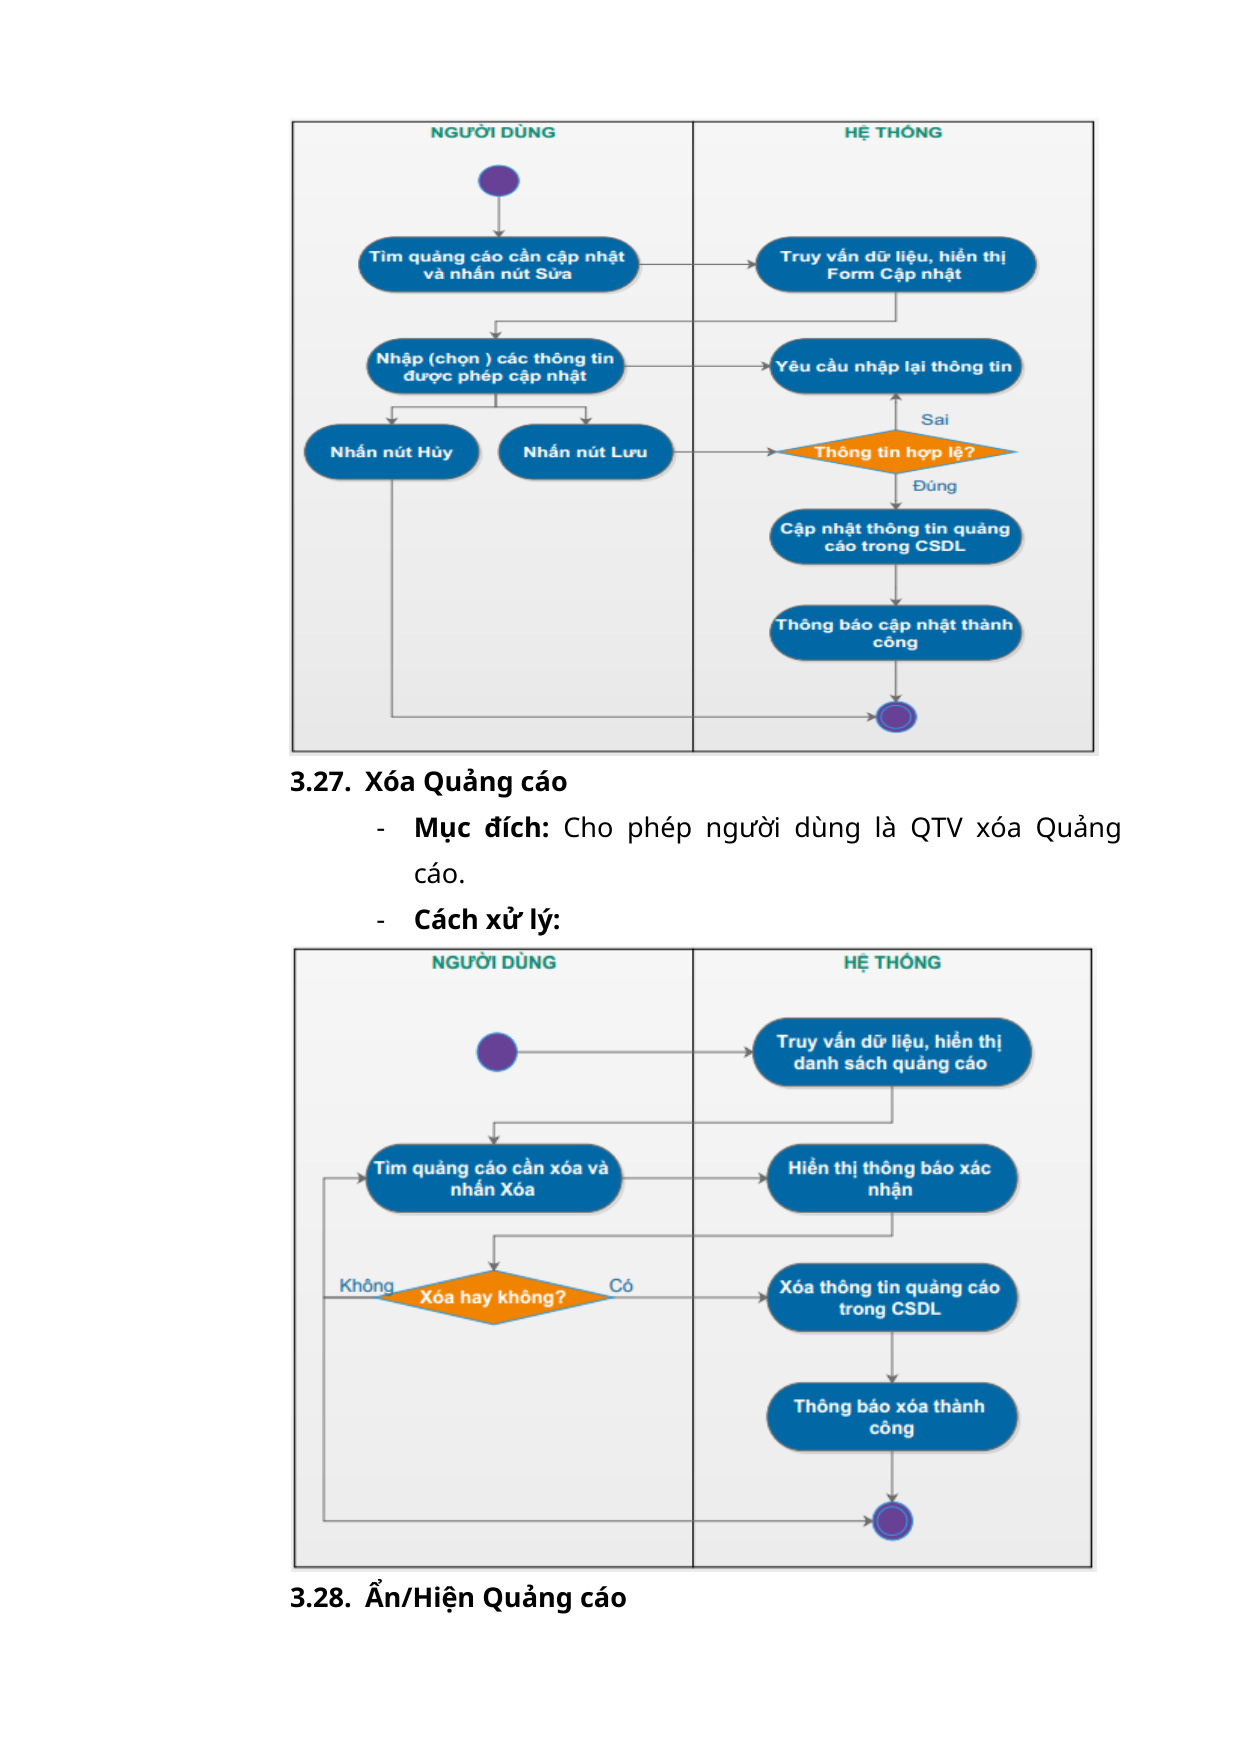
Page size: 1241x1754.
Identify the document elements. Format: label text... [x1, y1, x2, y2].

list Xóa Quảng cáo [290, 763, 1122, 799]
list Ẩn/Hiện Quảng cáo [290, 1579, 1122, 1616]
picture [291, 946, 1097, 1572]
list Mục đích: Cho phép người dùng là QTV xóa Quảng cáo. [376, 809, 1122, 892]
list Cách xử lý: [376, 901, 1122, 938]
picture [289, 118, 1099, 756]
